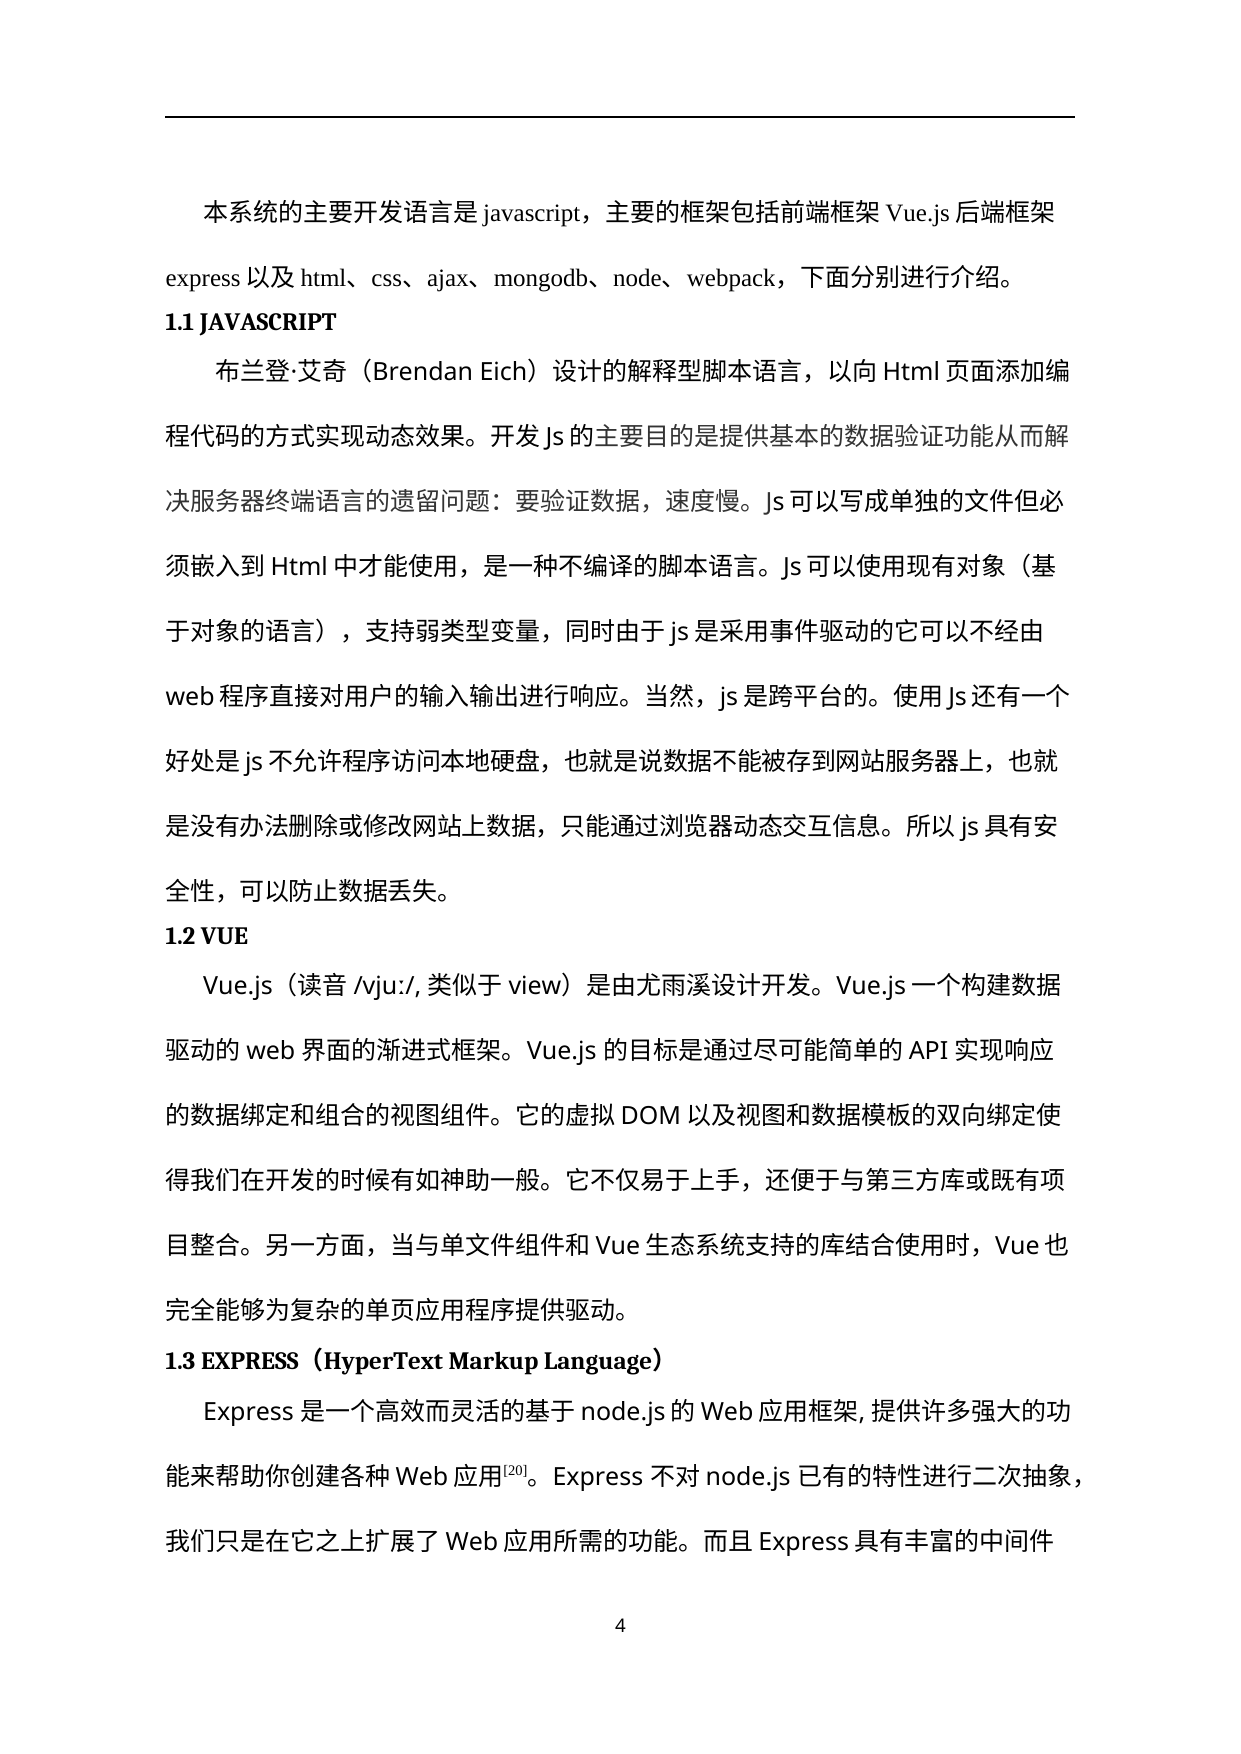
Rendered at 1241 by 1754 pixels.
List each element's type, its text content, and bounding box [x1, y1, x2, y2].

subtitle 1.2 VUE [165, 922, 1075, 951]
text 本系统的主要开发语言是javascript，主要的框架包括前端框架Vue.js后端框架express以及html、css、ajax、mongodb、node、webpack，下面分别进行介绍。 [165, 178, 1075, 308]
subtitle 1.3 EXPRESS（HyperText Markup Language） [165, 1341, 1075, 1377]
text 布兰登·艾奇（Brendan Eich）设计的解释型脚本语言，以向Html页面添加编程代码的方式实现动态效果。开发Js的主要目的是提供基本的数据验证功能从而解决服务器终端语言的遗留问题：要验证数据，速度慢。Js可以写成单独的文件但必须嵌入到Html中才能使用，是一种不编译的脚本语言。Js可以使用现有对象（基于对象的语言），支持弱类型变量，同时由于js是采用事件驱动的它可以不经由web程序直接对用户的输入输出进行响应。当然，js是跨平台的。使用Js还有一个好处是js不允许程序访问本地硬盘，也就是说数据不能被存到网站服务器上，也就是没有办法删除或修改网站上数据，只能通过浏览器动态交互信息。所以js具有安全性，可以防止数据丢失。 [165, 337, 1075, 922]
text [165, 1377, 1075, 1572]
text Vue.js（读音 /vjuː/, 类似于 view）是由尤雨溪设计开发。Vue.js一个构建数据驱动的 web 界面的渐进式框架。Vue.js 的目标是通过尽可能简单的 API 实现响应的数据绑定和组合的视图组件。它的虚拟DOM以及视图和数据模板的双向绑定使得我们在开发的时候有如神助一般。它不仅易于上手，还便于与第三方库或既有项目整合。另一方面，当与单文件组件和Vue生态系统支持的库结合使用时，Vue也完全能够为复杂的单页应用程序提供驱动。 [165, 951, 1075, 1341]
subtitle 1.1 JAVASCRIPT [165, 308, 1075, 337]
